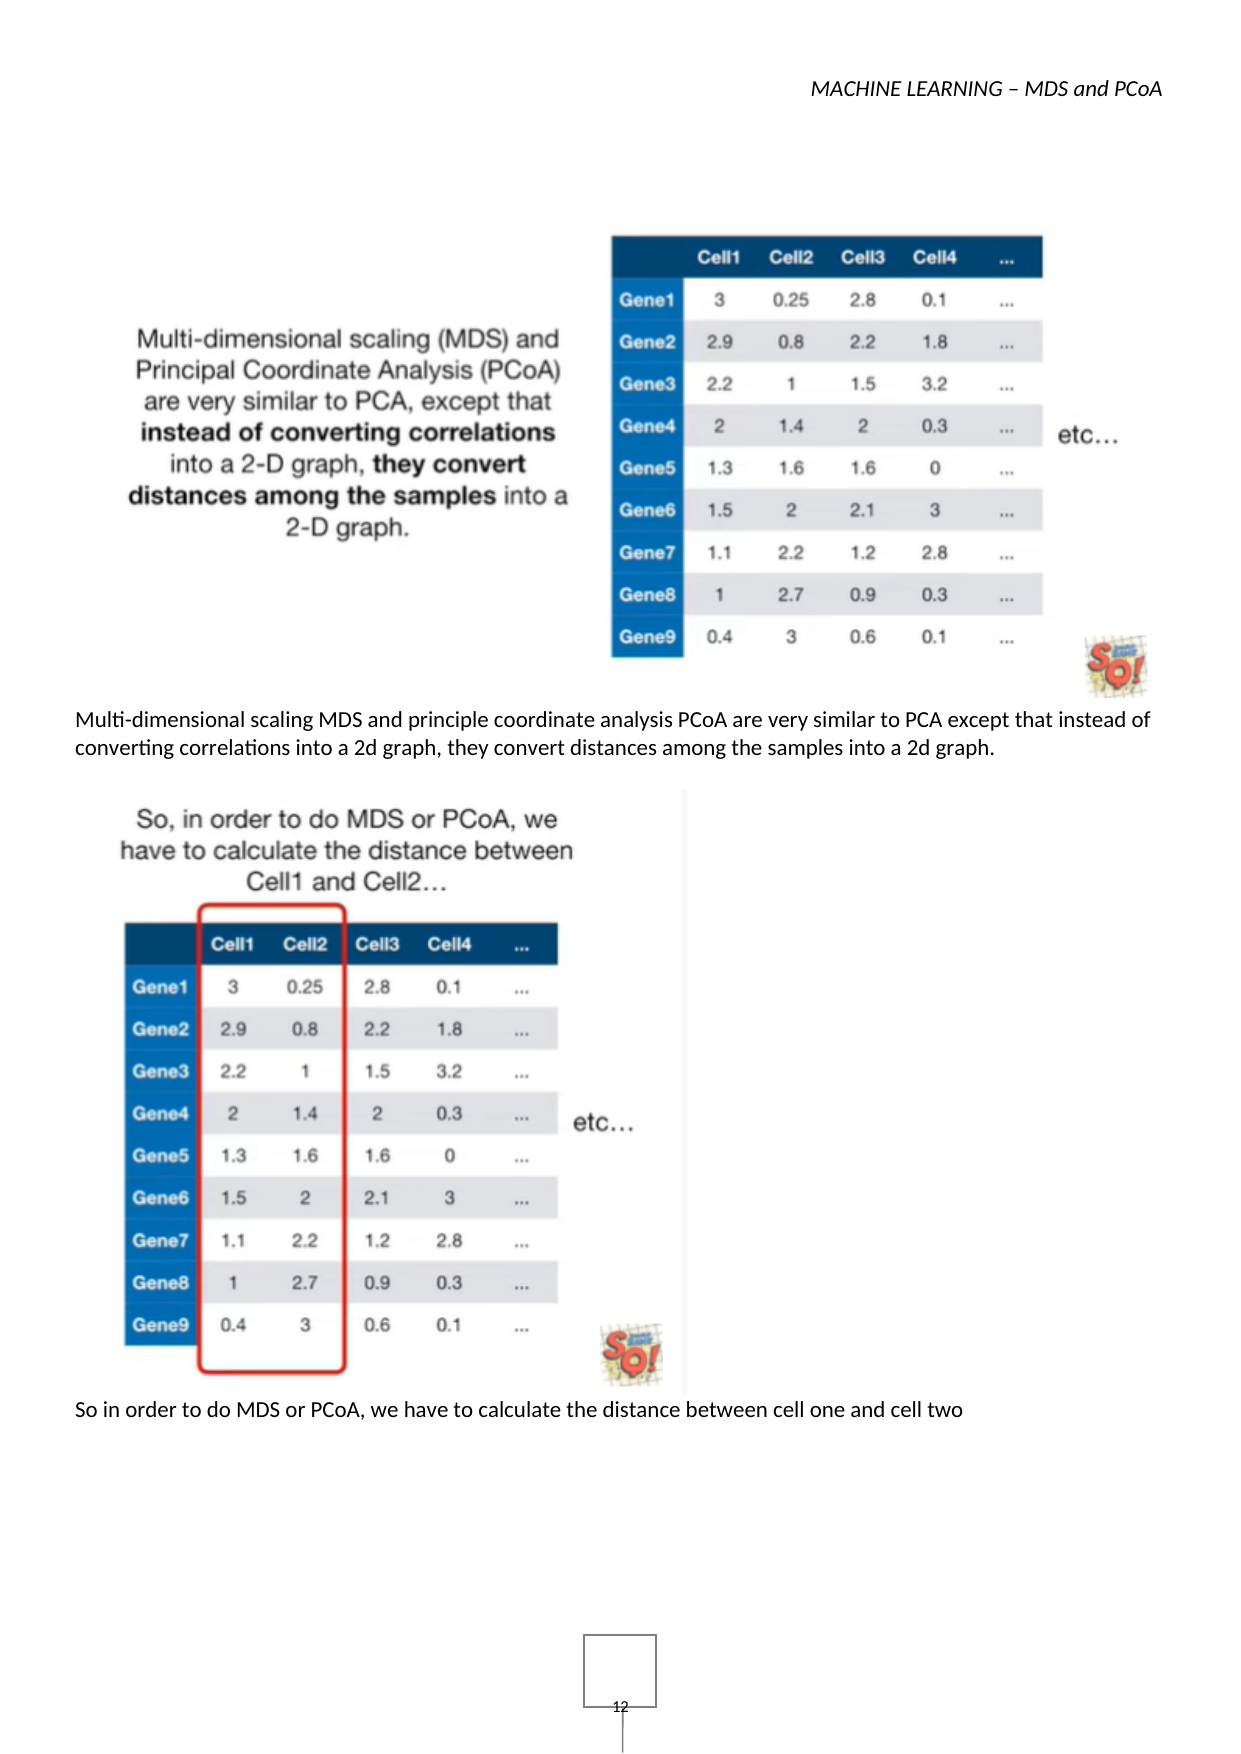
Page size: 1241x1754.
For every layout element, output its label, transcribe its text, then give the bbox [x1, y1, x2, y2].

picture [75, 789, 688, 1396]
text Multi-dimensional scaling MDS and principle coordinate analysis PCoA are very similar to PCA except that instead of converting correlations into a 2d graph, they convert distances among the samples into a 2d graph. [75, 706, 1165, 761]
text So in order to do MDS or PCoA, we have to calculate the distance between cell one and cell two [75, 1396, 1165, 1423]
picture [75, 101, 1166, 706]
